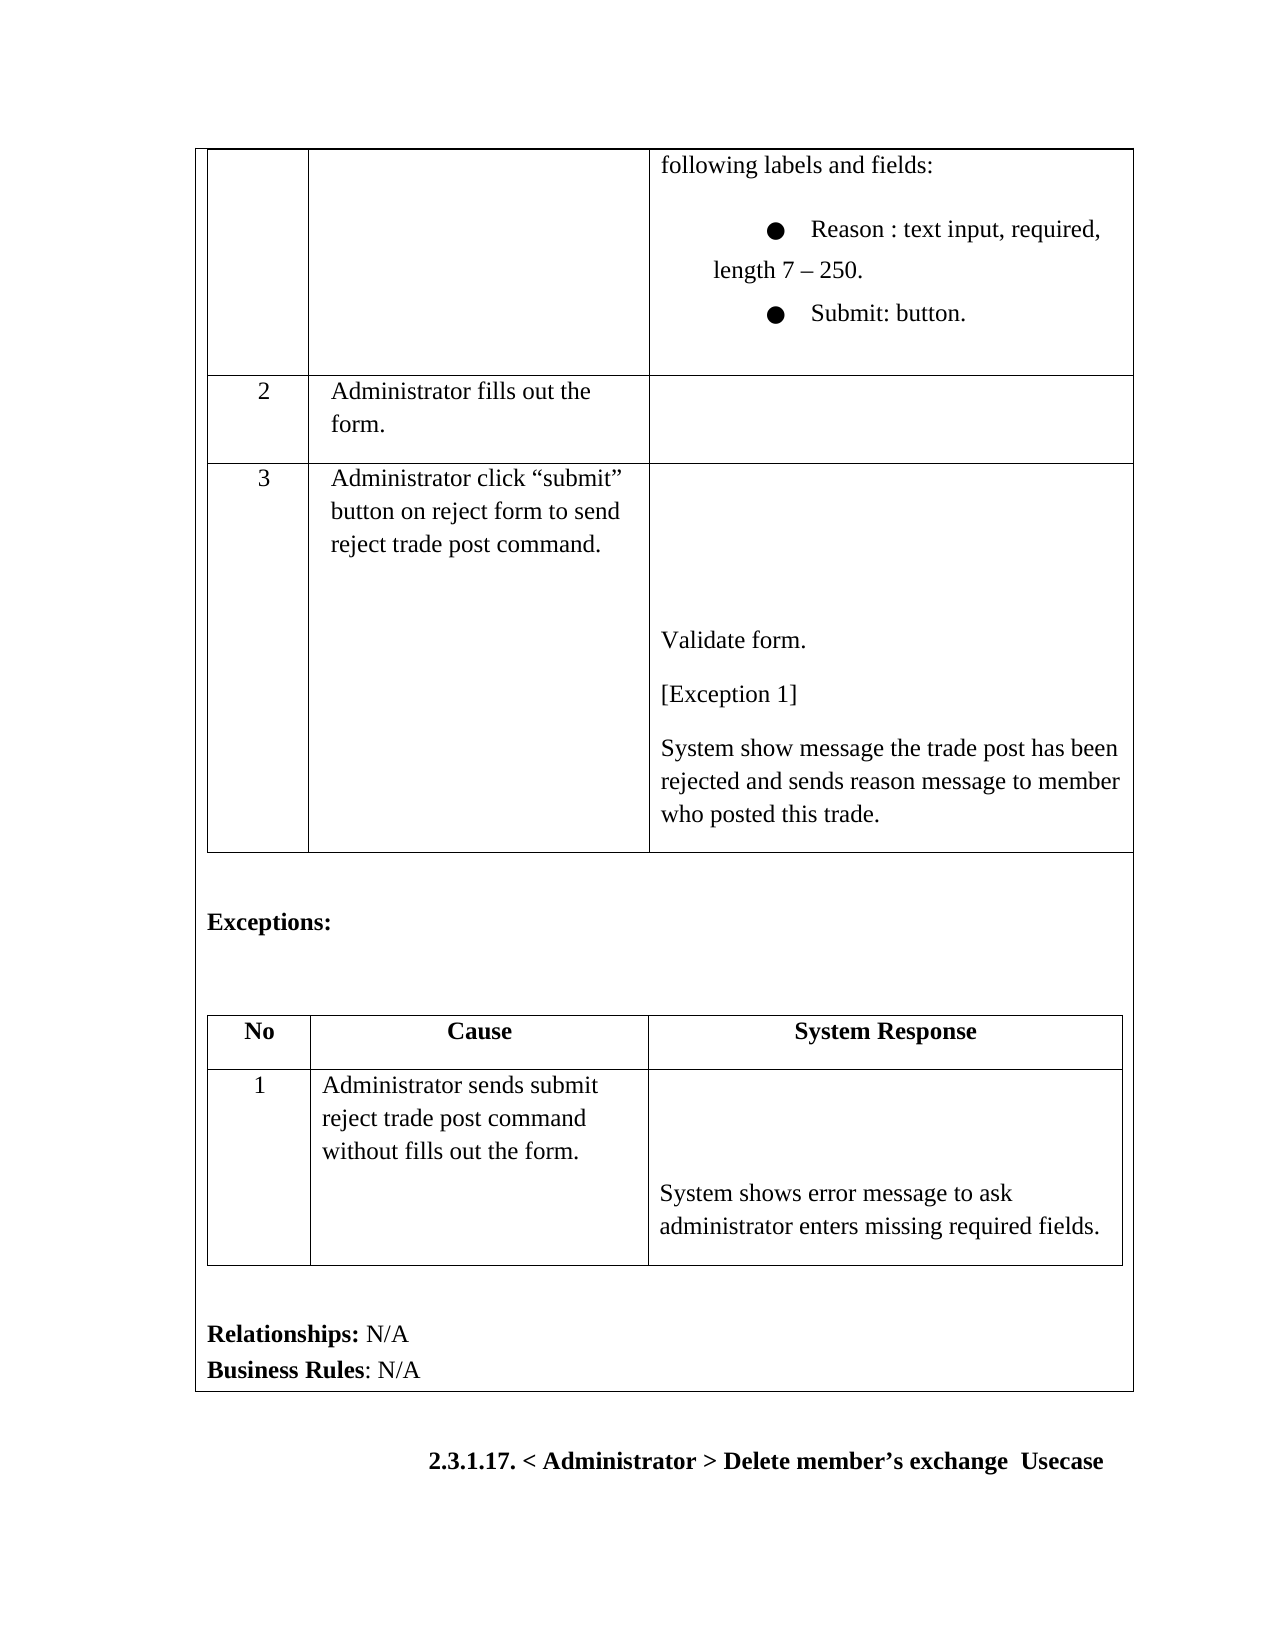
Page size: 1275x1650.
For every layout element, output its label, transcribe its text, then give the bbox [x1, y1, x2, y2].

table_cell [196, 149, 1133, 1391]
text 2.3.1.17. < Administrator > Delete member’s exchange Usecase [192, 1446, 1157, 1475]
